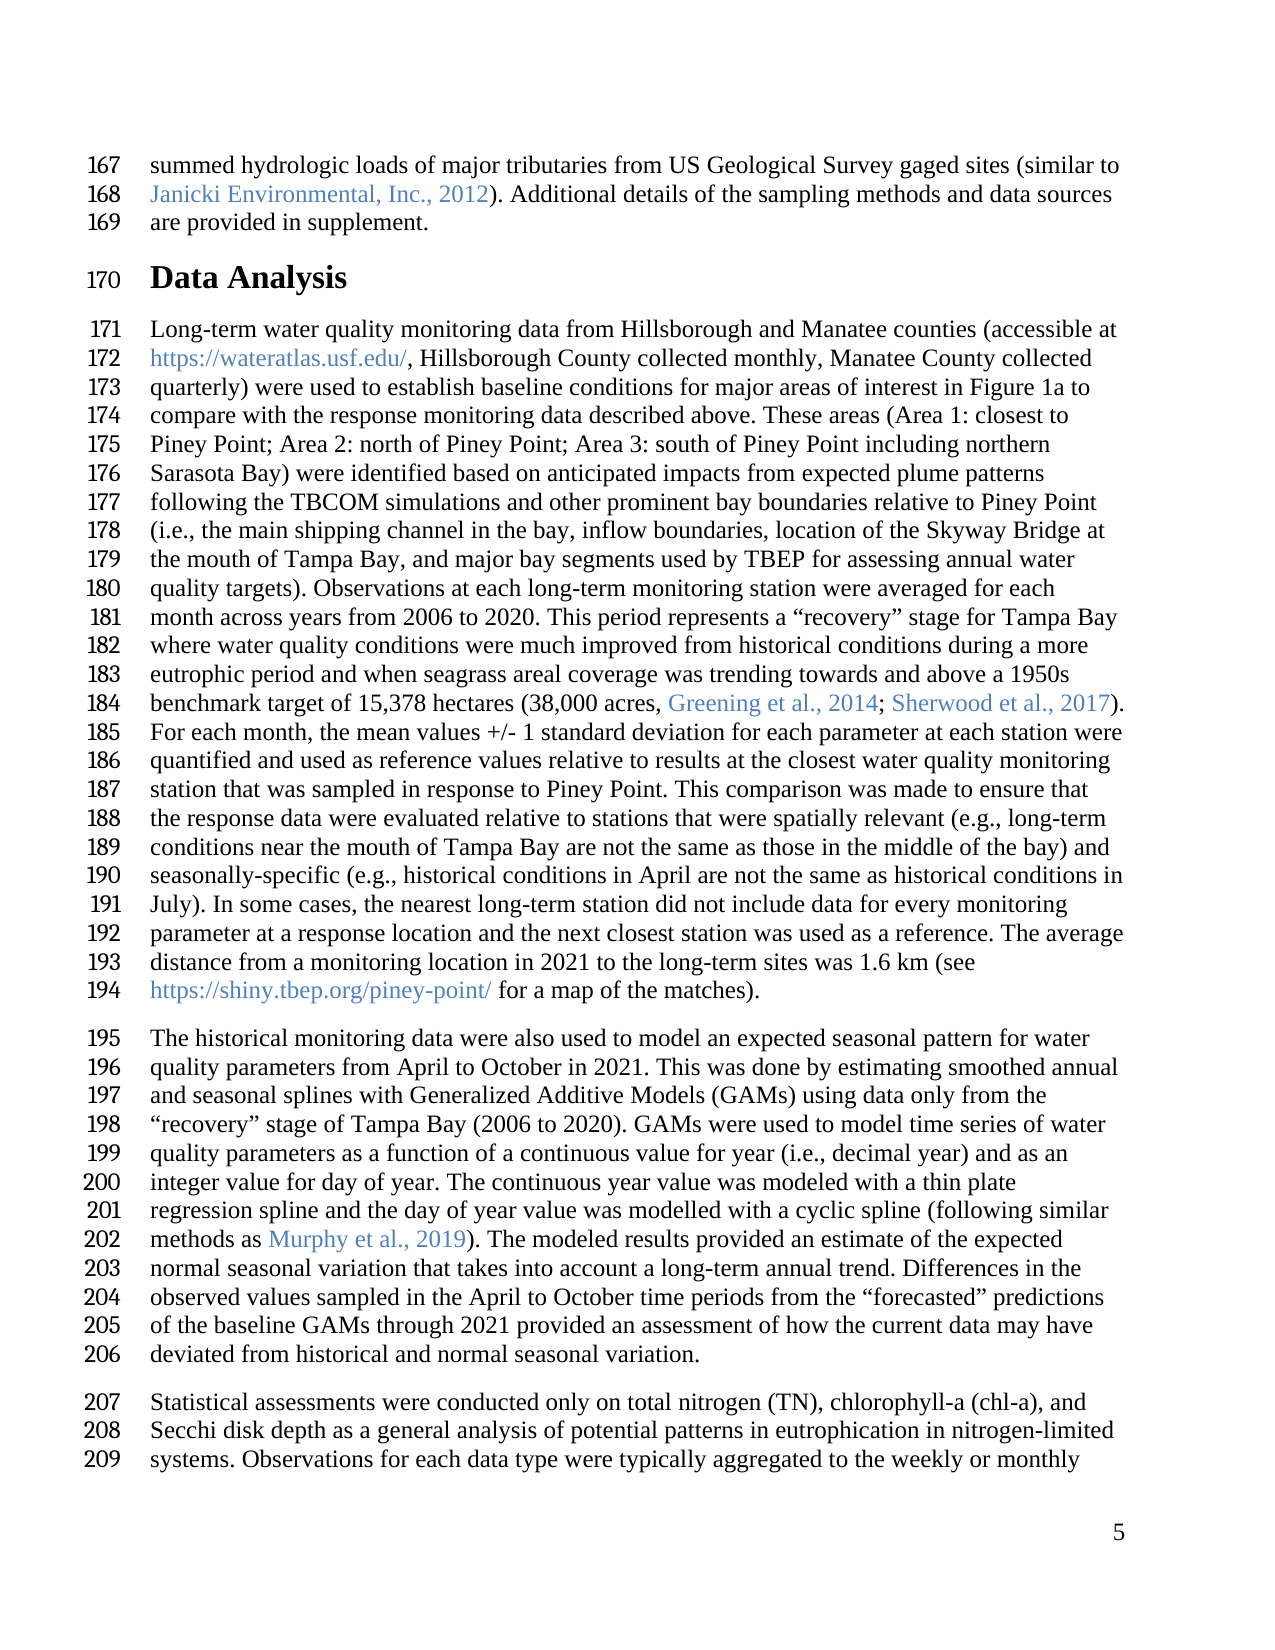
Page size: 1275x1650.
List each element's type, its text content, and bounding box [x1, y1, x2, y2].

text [150, 150, 1125, 236]
text Long-term water quality monitoring data from Hillsborough and Manatee counties (accessible at https://wateratlas.usf.edu/, Hillsborough County collected monthly, Manatee County collected quarterly) were used to establish baseline conditions for major areas of interest in Figure 1a to compare with the response monitoring data described above. These areas (Area 1: closest to Piney Point; Area 2: north of Piney Point; Area 3: south of Piney Point including northern Sarasota Bay) were identified based on anticipated impacts from expected plume patterns following the TBCOM simulations and other prominent bay boundaries relative to Piney Point (i.e., the main shipping channel in the bay, inflow boundaries, location of the Skyway Bridge at the mouth of Tampa Bay, and major bay segments used by TBEP for assessing annual water quality targets). Observations at each long-term monitoring station were averaged for each month across years from 2006 to 2020. This period represents a “recovery” stage for Tampa Bay where water quality conditions were much improved from historical conditions during a more eutrophic period and when seagrass areal coverage was trending towards and above a 1950s benchmark target of 15,378 hectares (38,000 acres, Greening et al., 2014; Sherwood et al., 2017). For each month, the mean values +/- 1 standard deviation for each parameter at each station were quantified and used as reference values relative to results at the closest water quality monitoring station that was sampled in response to Piney Point. This comparison was made to ensure that the response data were evaluated relative to stations that were spatially relevant (e.g., long-term conditions near the mouth of Tampa Bay are not the same as those in the middle of the bay) and seasonally-specific (e.g., historical conditions in April are not the same as historical conditions in July). In some cases, the nearest long-term station did not include data for every monitoring parameter at a response location and the next closest station was used as a reference. The average distance from a monitoring location in 2021 to the long-term sites was 1.6 km (see https://shiny.tbep.org/piney-point/ for a map of the matches). [150, 314, 1125, 1004]
text The historical monitoring data were also used to model an expected seasonal pattern for water quality parameters from April to October in 2021. This was done by estimating smoothed annual and seasonal splines with Generalized Additive Models (GAMs) using data only from the “recovery” stage of Tampa Bay (2006 to 2020). GAMs were used to model time series of water quality parameters as a function of a continuous value for year (i.e., decimal year) and as an integer value for day of year. The continuous year value was modeled with a thin plate regression spline and the day of year value was modelled with a cyclic spline (following similar methods as Murphy et al., 2019). The modeled results provided an estimate of the expected normal seasonal variation that takes into account a long-term annual trend. Differences in the observed values sampled in the April to October time periods from the “forecasted” predictions of the baseline GAMs through 2021 provided an assessment of how the current data may have deviated from historical and normal seasonal variation. [150, 1023, 1125, 1368]
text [150, 1387, 1125, 1473]
subtitle Data Analysis [150, 257, 1125, 295]
